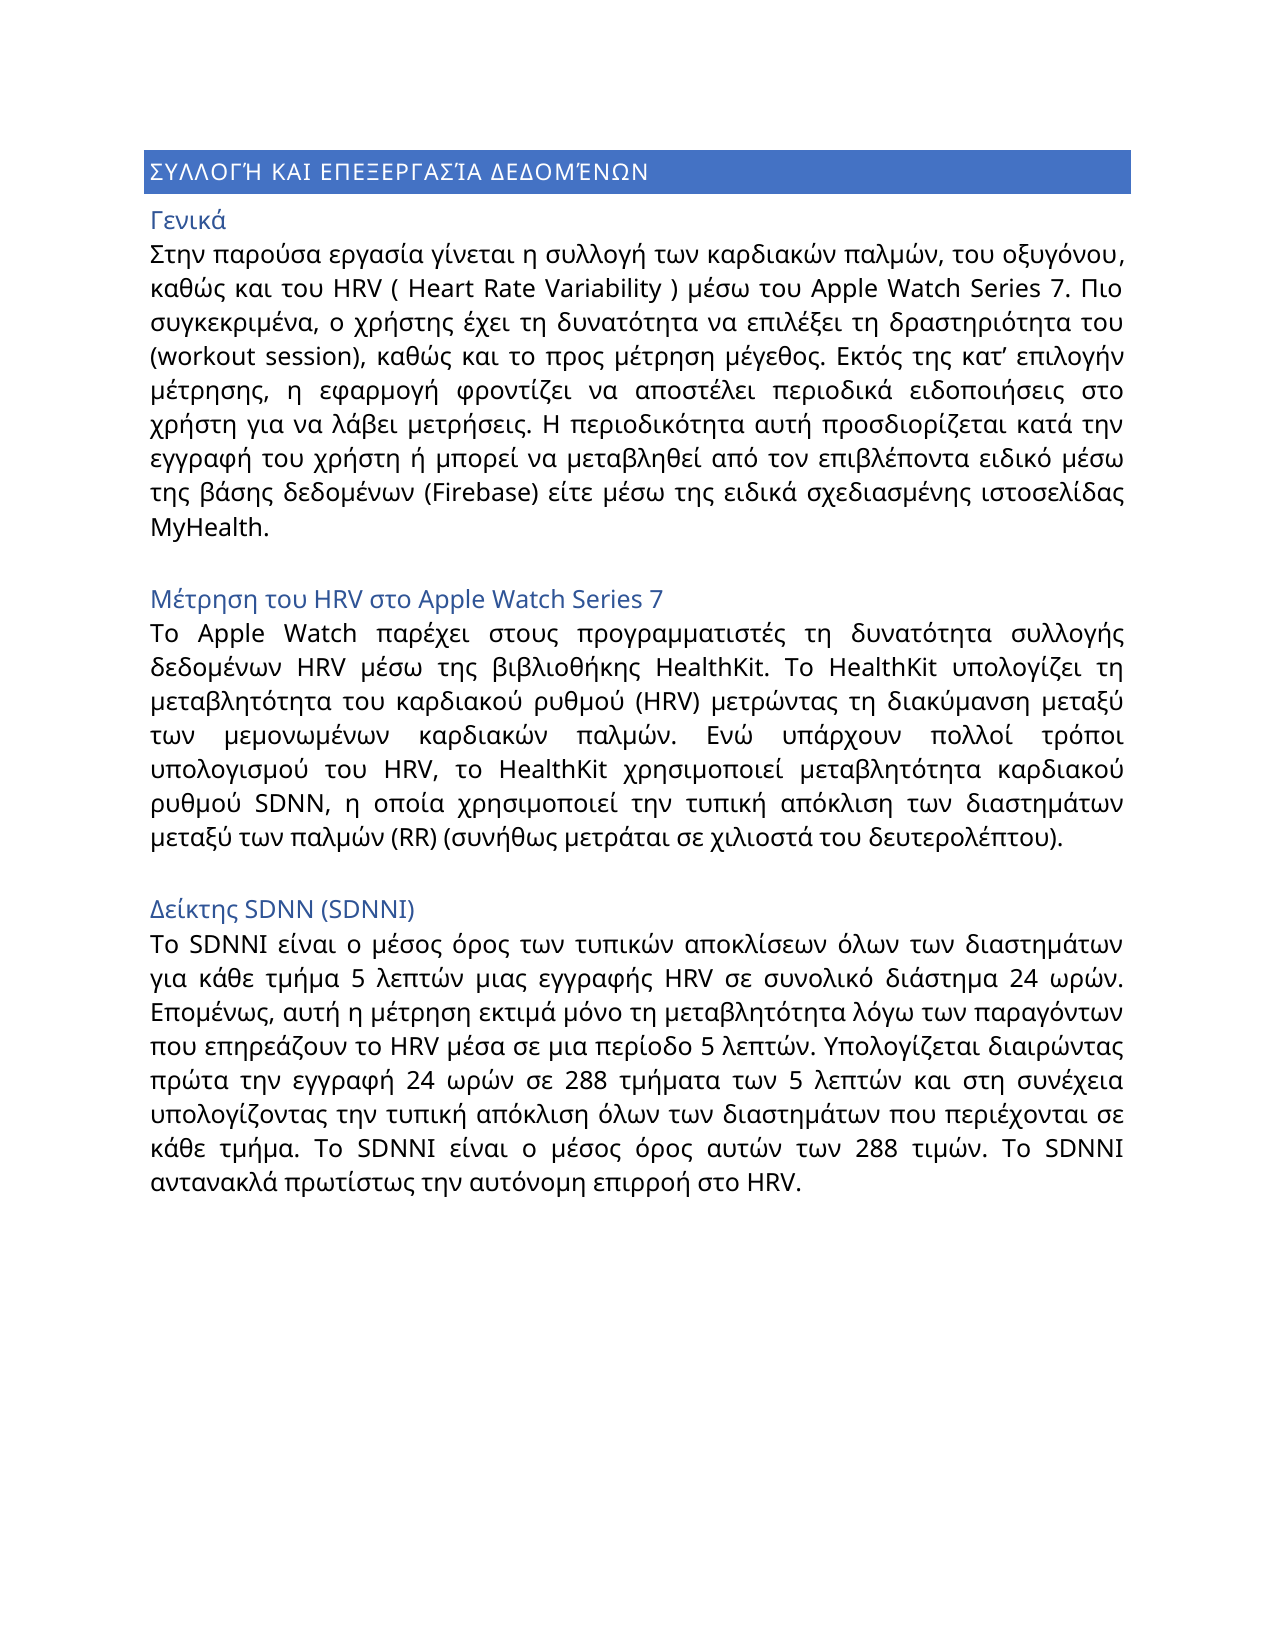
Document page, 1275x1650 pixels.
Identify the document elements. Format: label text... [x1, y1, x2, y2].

text Το SDNNI είναι ο μέσος όρος των τυπικών αποκλίσεων όλων των διαστημάτων για κάθε τμήμα 5 λεπτών μιας εγγραφής HRV σε συνολικό διάστημα 24 ωρών. Επομένως, αυτή η μέτρηση εκτιμά μόνο τη μεταβλητότητα λόγω των παραγόντων που επηρεάζουν το HRV μέσα σε μια περίοδο 5 λεπτών. Υπολογίζεται διαιρώντας πρώτα την εγγραφή 24 ωρών σε 288 τμήματα των 5 λεπτών και στη συνέχεια υπολογίζοντας την τυπική απόκλιση όλων των διαστημάτων που περιέχονται σε κάθε τμήμα. Το SDNNI είναι ο μέσος όρος αυτών των 288 τιμών. Το SDNNI αντανακλά πρωτίστως την αυτόνομη επιρροή στο HRV. [150, 926, 1125, 1199]
text Στην παρούσα εργασία γίνεται η συλλογή των καρδιακών παλμών, του οξυγόνου, καθώς και του HRV ( Heart Rate Variability ) μέσω του Apple Watch Series 7. Πιο συγκεκριμένα, ο χρήστης έχει τη δυνατότητα να επιλέξει τη δραστηριότητα του (workout session), καθώς και το προς μέτρηση μέγεθος. Εκτός της κατ’ επιλογήν μέτρησης, η εφαρμογή φροντίζει να αποστέλει περιοδικά ειδοποιήσεις στο χρήστη για να λάβει μετρήσεις. Η περιοδικότητα αυτή προσδιορίζεται κατά την εγγραφή του χρήστη ή μπορεί να μεταβληθεί από τον επιβλέποντα ειδικό μέσω της βάσης δεδομένων (Firebase) είτε μέσω της ειδικά σχεδιασμένης ιστοσελίδας MyHealth. [150, 237, 1125, 543]
subtitle Γενικά [150, 203, 1125, 237]
subtitle Μέτρηση του HRV στο Apple Watch Series 7 [150, 581, 1125, 616]
subtitle Δείκτης SDNN (SDNNI) [150, 892, 1125, 926]
text To Apple Watch παρέχει στους προγραμματιστές τη δυνατότητα συλλογής δεδομένων HRV μέσω της βιβλιοθήκης HealthKit. Το HealthKit υπολογίζει τη μεταβλητότητα του καρδιακού ρυθμού (HRV) μετρώντας τη διακύμανση μεταξύ των μεμονωμένων καρδιακών παλμών. Ενώ υπάρχουν πολλοί τρόποι υπολογισμού του HRV, το HealthKit χρησιμοποιεί μεταβλητότητα καρδιακού ρυθμού SDNN, η οποία χρησιμοποιεί την τυπική απόκλιση των διαστημάτων μεταξύ των παλμών (RR) (συνήθως μετράται σε χιλιοστά του δευτερολέπτου). [150, 616, 1125, 854]
subtitle Συλλογή και επεξεργασία δεδομένων [150, 156, 1125, 187]
